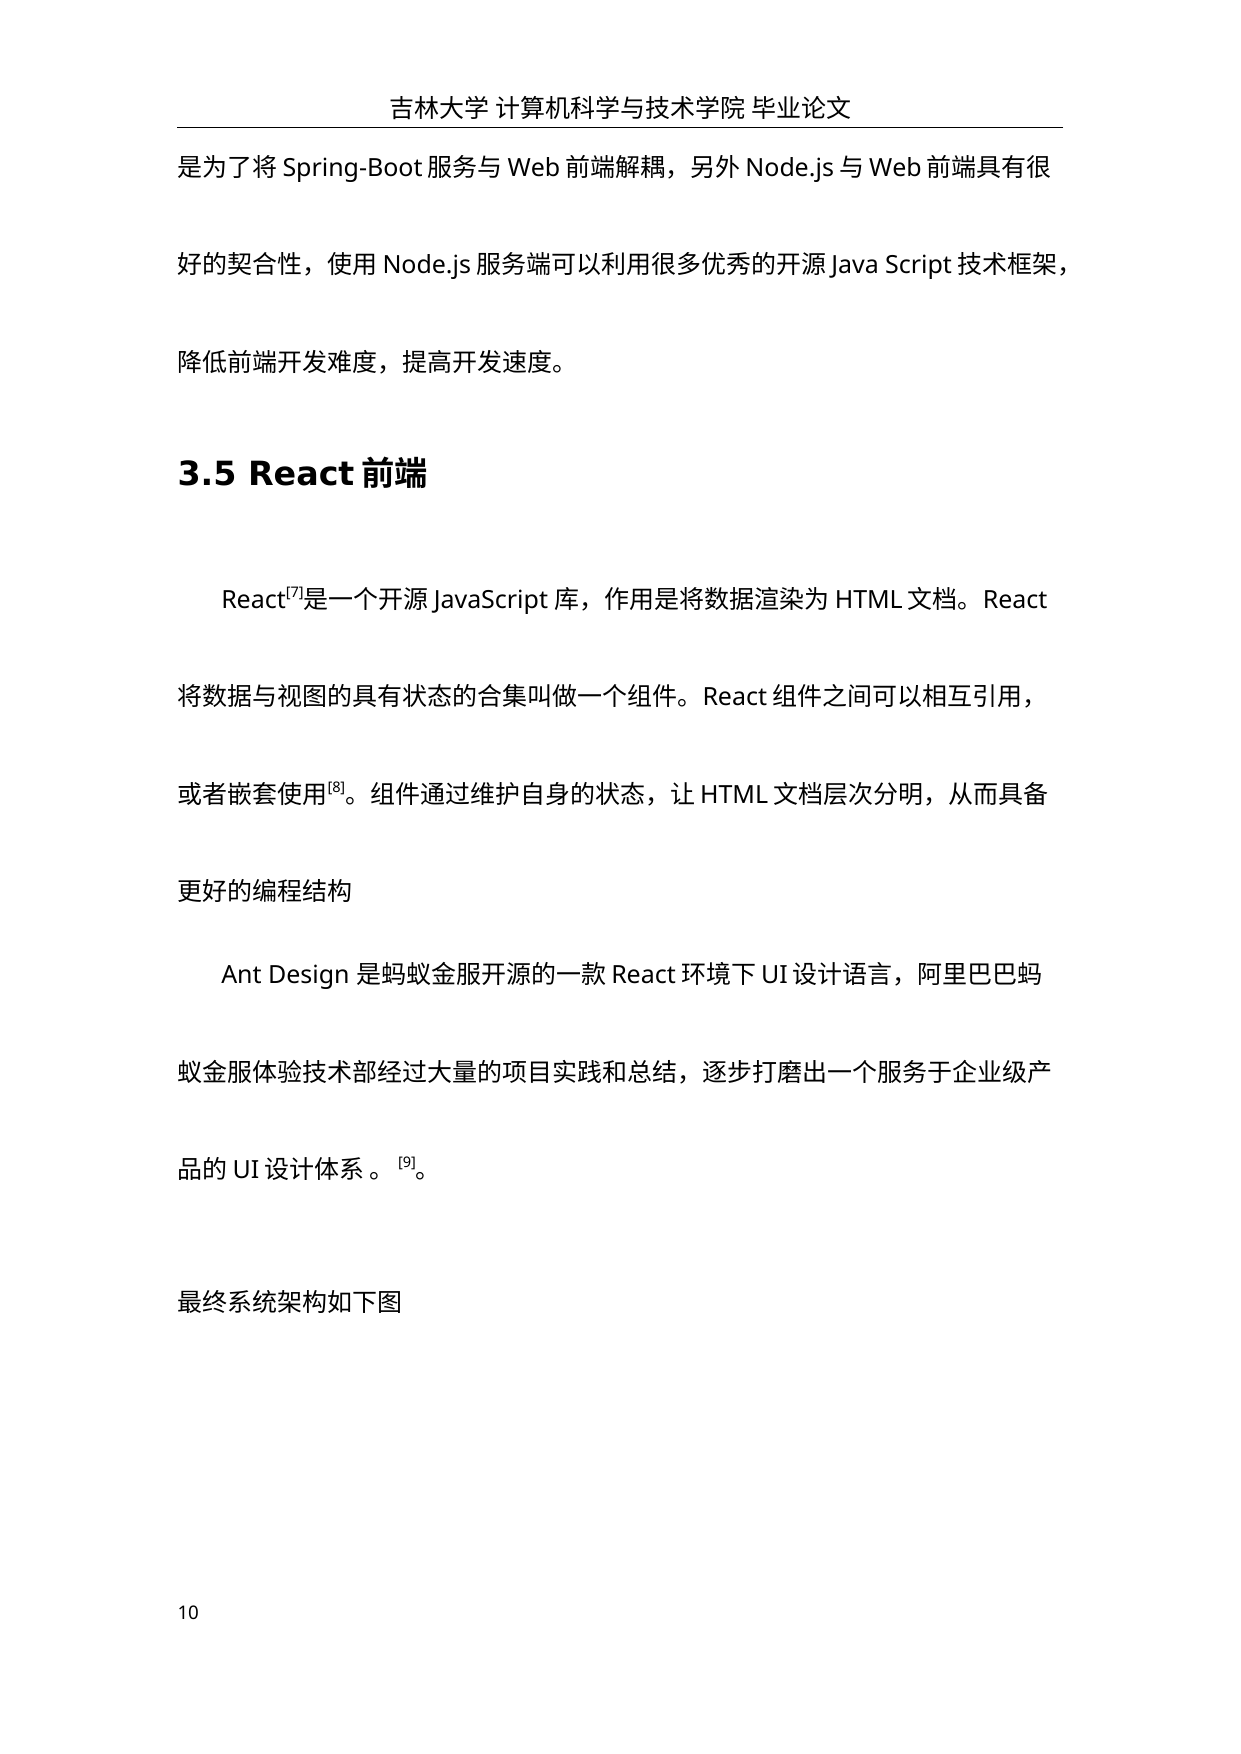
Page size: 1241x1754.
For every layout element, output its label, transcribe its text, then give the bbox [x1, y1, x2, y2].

text React[7]是一个开源JavaScript 库，作用是将数据渲染为HTML文档。React将数据与视图的具有状态的合集叫做一个组件。React组件之间可以相互引用，或者嵌套使用[8]。组件通过维护自身的状态，让HTML文档层次分明，从而具备更好的编程结构 [177, 565, 1063, 922]
subtitle 3.5 React前端 [177, 438, 1063, 503]
text Ant Design 是蚂蚁金服开源的一款React环境下UI设计语言，阿里巴巴蚂蚁金服体验技术部经过大量的项目实践和总结，逐步打磨出一个服务于企业级产品的UI设计体系 。 [9]。 [177, 940, 1063, 1200]
text 最终系统架构如下图 [177, 1268, 1063, 1333]
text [177, 133, 1063, 393]
